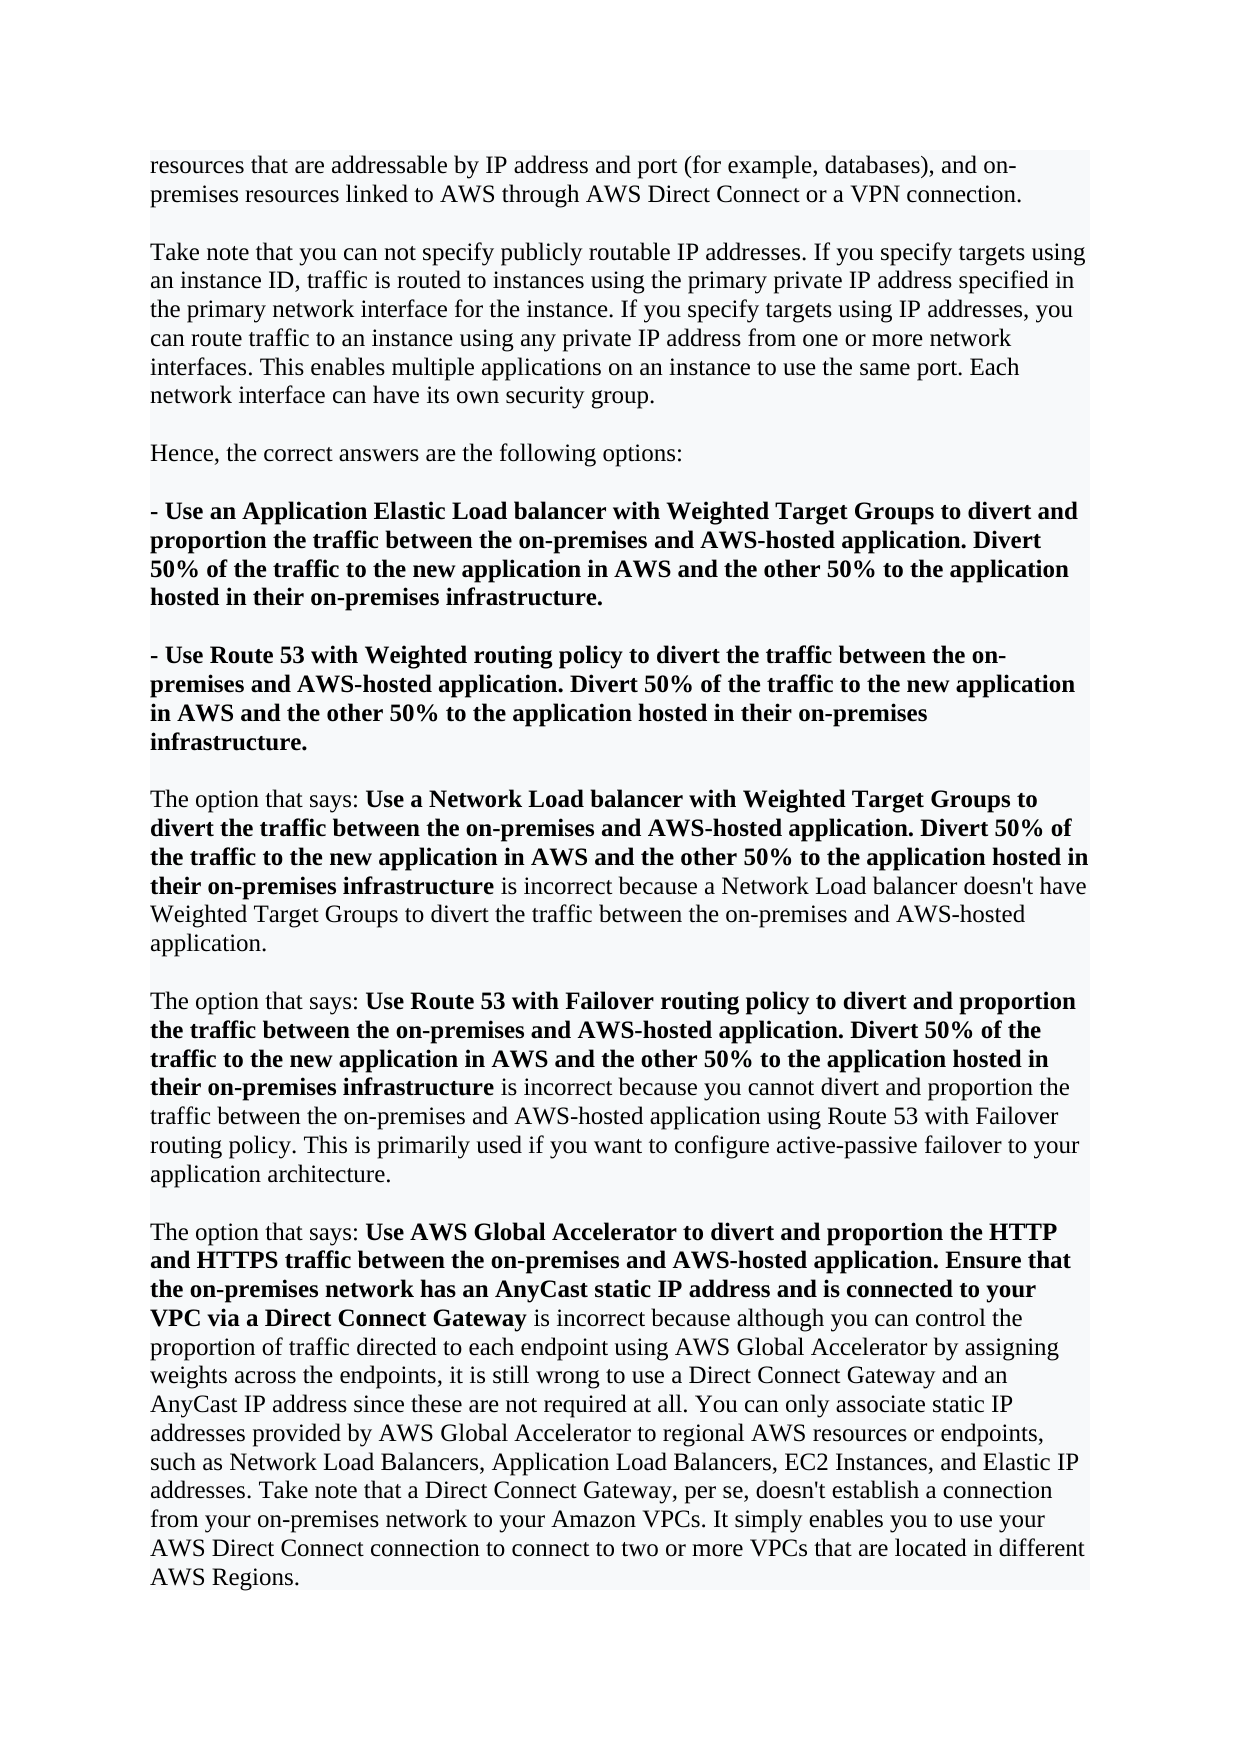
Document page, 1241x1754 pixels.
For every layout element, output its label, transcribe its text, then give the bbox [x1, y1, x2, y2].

text The option that says: Use a Network Load balancer with Weighted Target Groups to divert the traffic between the on-premises and AWS-hosted application. Divert 50% of the traffic to the new application in AWS and the other 50% to the application hosted in their on-premises infrastructure is incorrect because a Network Load balancer doesn't have Weighted Target Groups to divert the traffic between the on-premises and AWS-hosted application. [150, 784, 1090, 957]
text Take note that you can not specify publicly routable IP addresses. If you specify targets using an instance ID, traffic is routed to instances using the primary private IP address specified in the primary network interface for the instance. If you specify targets using IP addresses, you can route traffic to an instance using any private IP address from one or more network interfaces. This enables multiple applications on an instance to use the same port. Each network interface can have its own security group. [150, 237, 1090, 409]
text The option that says: Use AWS Global Accelerator to divert and proportion the HTTP and HTTPS traffic between the on-premises and AWS-hosted application. Ensure that the on-premises network has an AnyCast static IP address and is connected to your VPC via a Direct Connect Gateway is incorrect because although you can control the proportion of traffic directed to each endpoint using AWS Global Accelerator by assigning weights across the endpoints, it is still wrong to use a Direct Connect Gateway and an AnyCast IP address since these are not required at all. You can only associate static IP addresses provided by AWS Global Accelerator to regional AWS resources or endpoints, such as Network Load Balancers, Application Load Balancers, EC2 Instances, and Elastic IP addresses. Take note that a Direct Connect Gateway, per se, doesn't establish a connection from your on-premises network to your Amazon VPCs. It simply enables you to use your AWS Direct Connect connection to connect to two or more VPCs that are located in different AWS Regions. [150, 1217, 1090, 1590]
text The option that says: Use Route 53 with Failover routing policy to divert and proportion the traffic between the on-premises and AWS-hosted application. Divert 50% of the traffic to the new application in AWS and the other 50% to the application hosted in their on-premises infrastructure is incorrect because you cannot divert and proportion the traffic between the on-premises and AWS-hosted application using Route 53 with Failover routing policy. This is primarily used if you want to configure active-passive failover to your application architecture. [150, 986, 1090, 1187]
text - Use Route 53 with Weighted routing policy to divert the traffic between the on-premises and AWS-hosted application. Divert 50% of the traffic to the new application in AWS and the other 50% to the application hosted in their on-premises infrastructure. [150, 640, 1090, 755]
text Hence, the correct answers are the following options: [150, 438, 1090, 467]
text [150, 150, 1090, 207]
text - Use an Application Elastic Load balancer with Weighted Target Groups to divert and proportion the traffic between the on-premises and AWS-hosted application. Divert 50% of the traffic to the new application in AWS and the other 50% to the application hosted in their on-premises infrastructure. [150, 496, 1090, 611]
